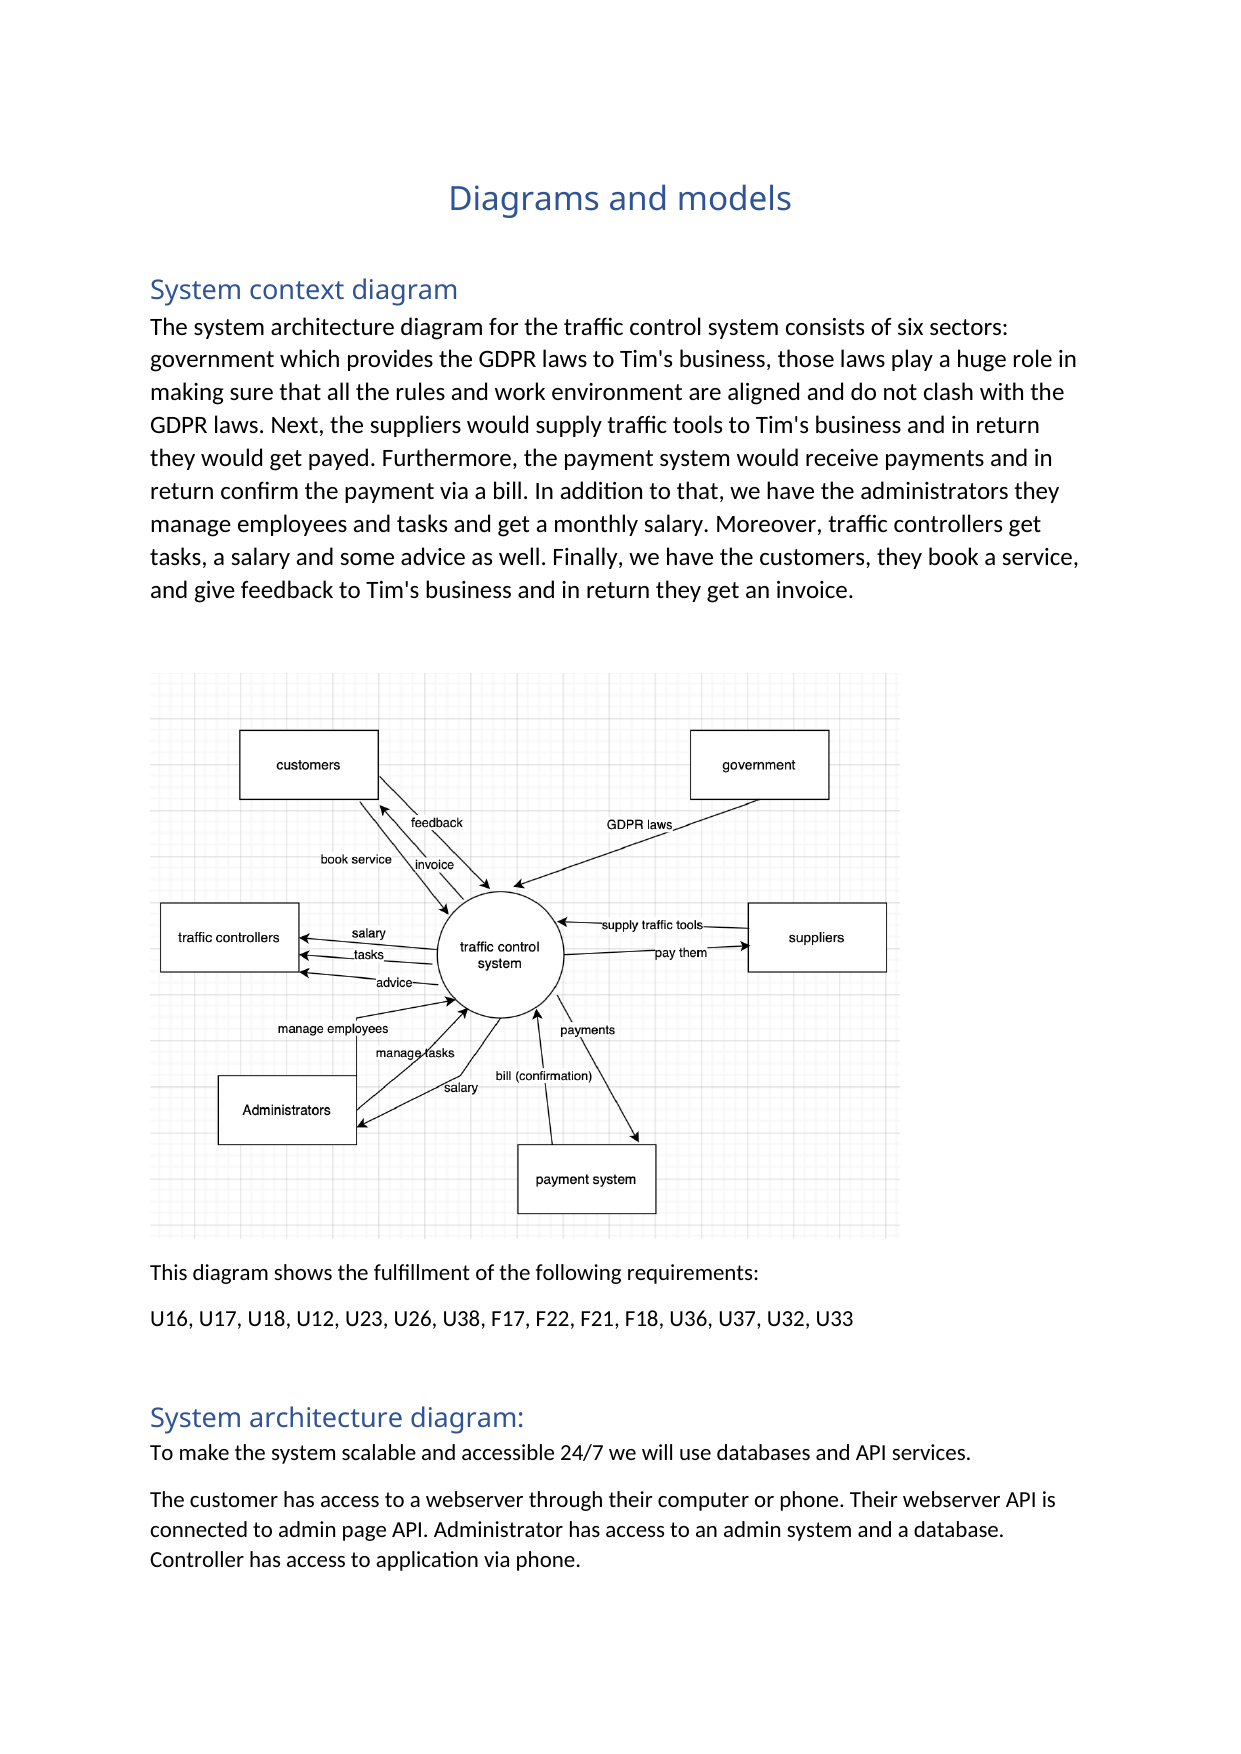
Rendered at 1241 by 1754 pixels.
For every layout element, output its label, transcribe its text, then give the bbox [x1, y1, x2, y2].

subtitle System context diagram [150, 271, 1090, 308]
picture [150, 673, 901, 1239]
text U16, U17, U18, U12, U23, U26, U38, F17, F22, F21, F18, U36, U37, U32, U33 [150, 1304, 1090, 1332]
text To make the system scalable and accessible 24/7 we will use databases and API services. [150, 1438, 1090, 1466]
text This diagram shows the fulfillment of the following requirements: [150, 1258, 1090, 1286]
text The customer has access to a webserver through their computer or phone. Their webserver API is connected to admin page API. Administrator has access to an admin system and a database. Controller has access to application via phone. [150, 1485, 1090, 1573]
subtitle System architecture diagram: [150, 1398, 1090, 1435]
subtitle Diagrams and models [150, 175, 1090, 220]
text The system architecture diagram for the traffic control system consists of six sectors: government which provides the GDPR laws to Tim's business, those laws play a huge role in making sure that all the rules and work environment are aligned and do not clash with the GDPR laws. Next, the suppliers would supply traffic tools to Tim's business and in return they would get payed. Furthermore, the payment system would receive payments and in return confirm the payment via a bill. In addition to that, we have the administrators they manage employees and tasks and get a monthly salary. Moreover, traffic controllers get tasks, a salary and some advice as well. Finally, we have the customers, they book a service, and give feedback to Tim's business and in return they get an invoice. [150, 311, 1090, 604]
